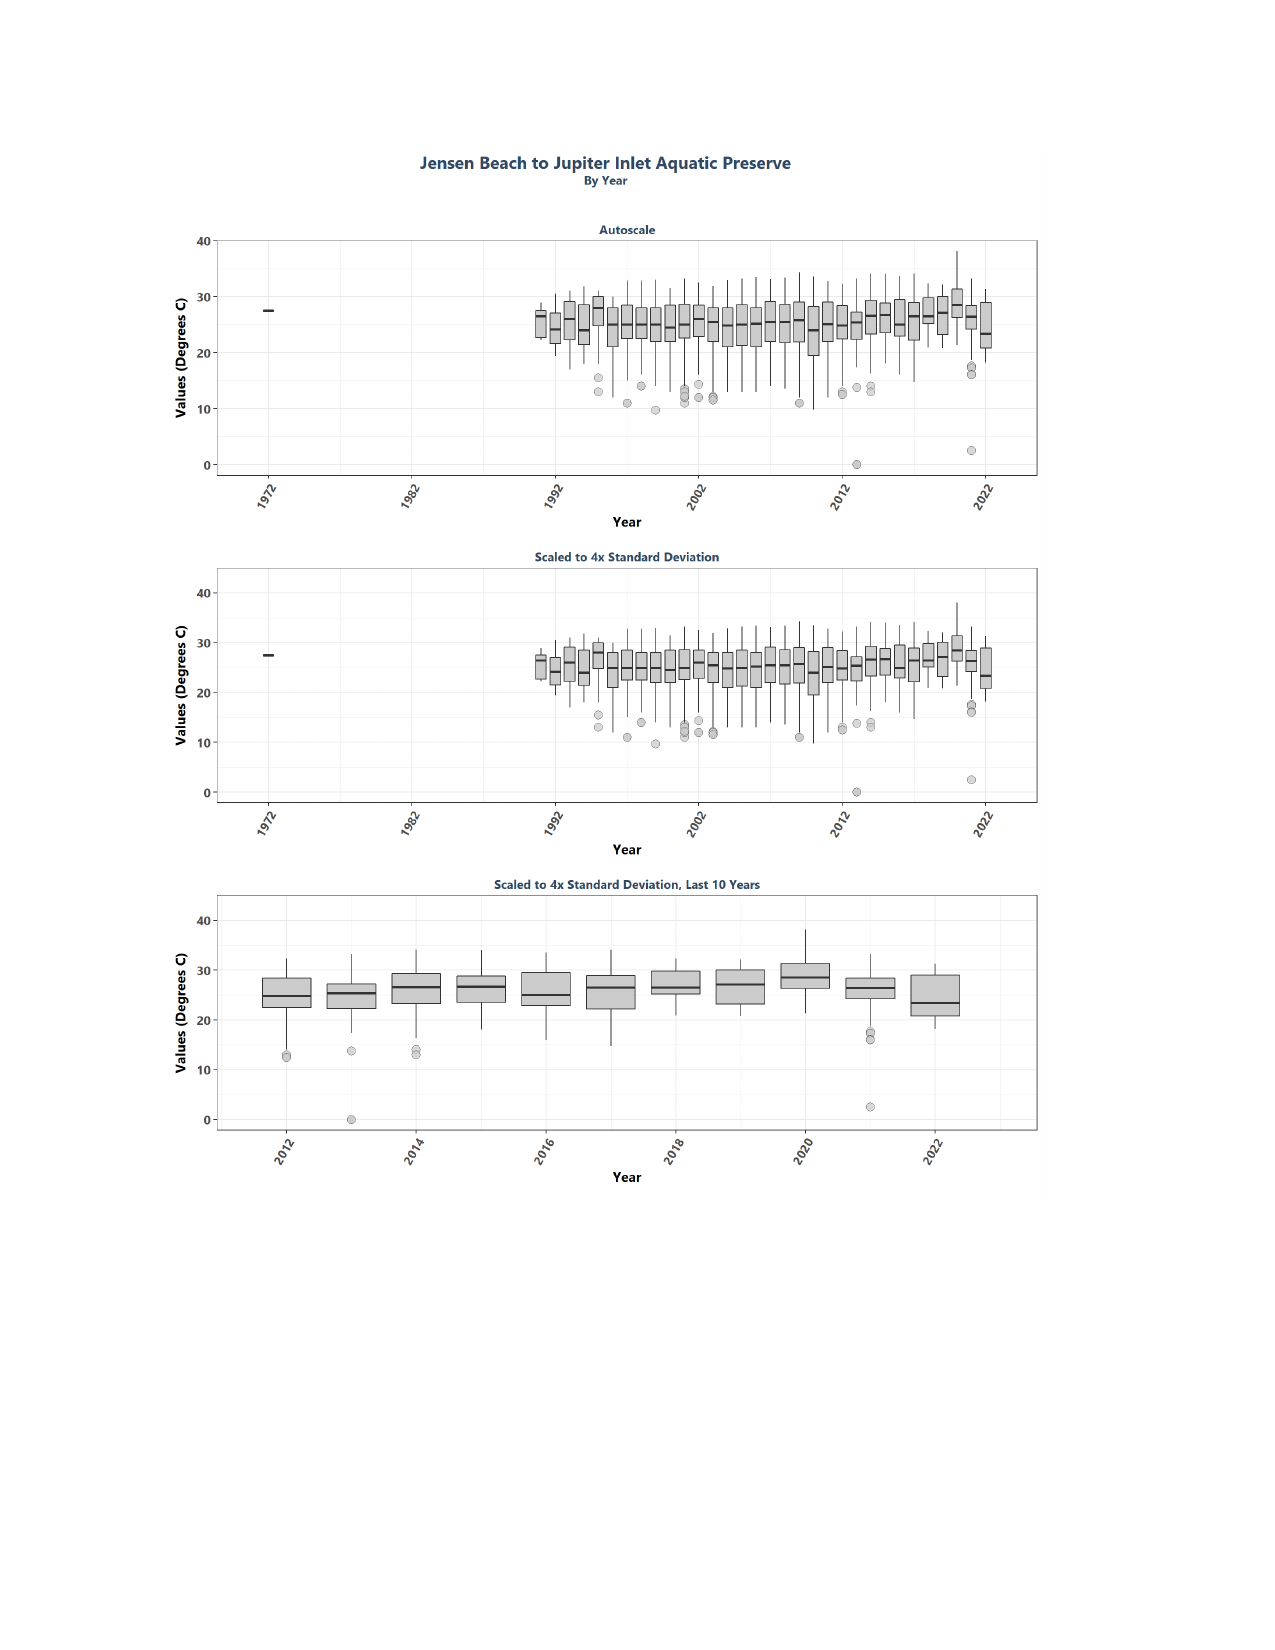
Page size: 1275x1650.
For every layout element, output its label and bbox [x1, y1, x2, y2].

picture [168, 150, 1044, 1200]
